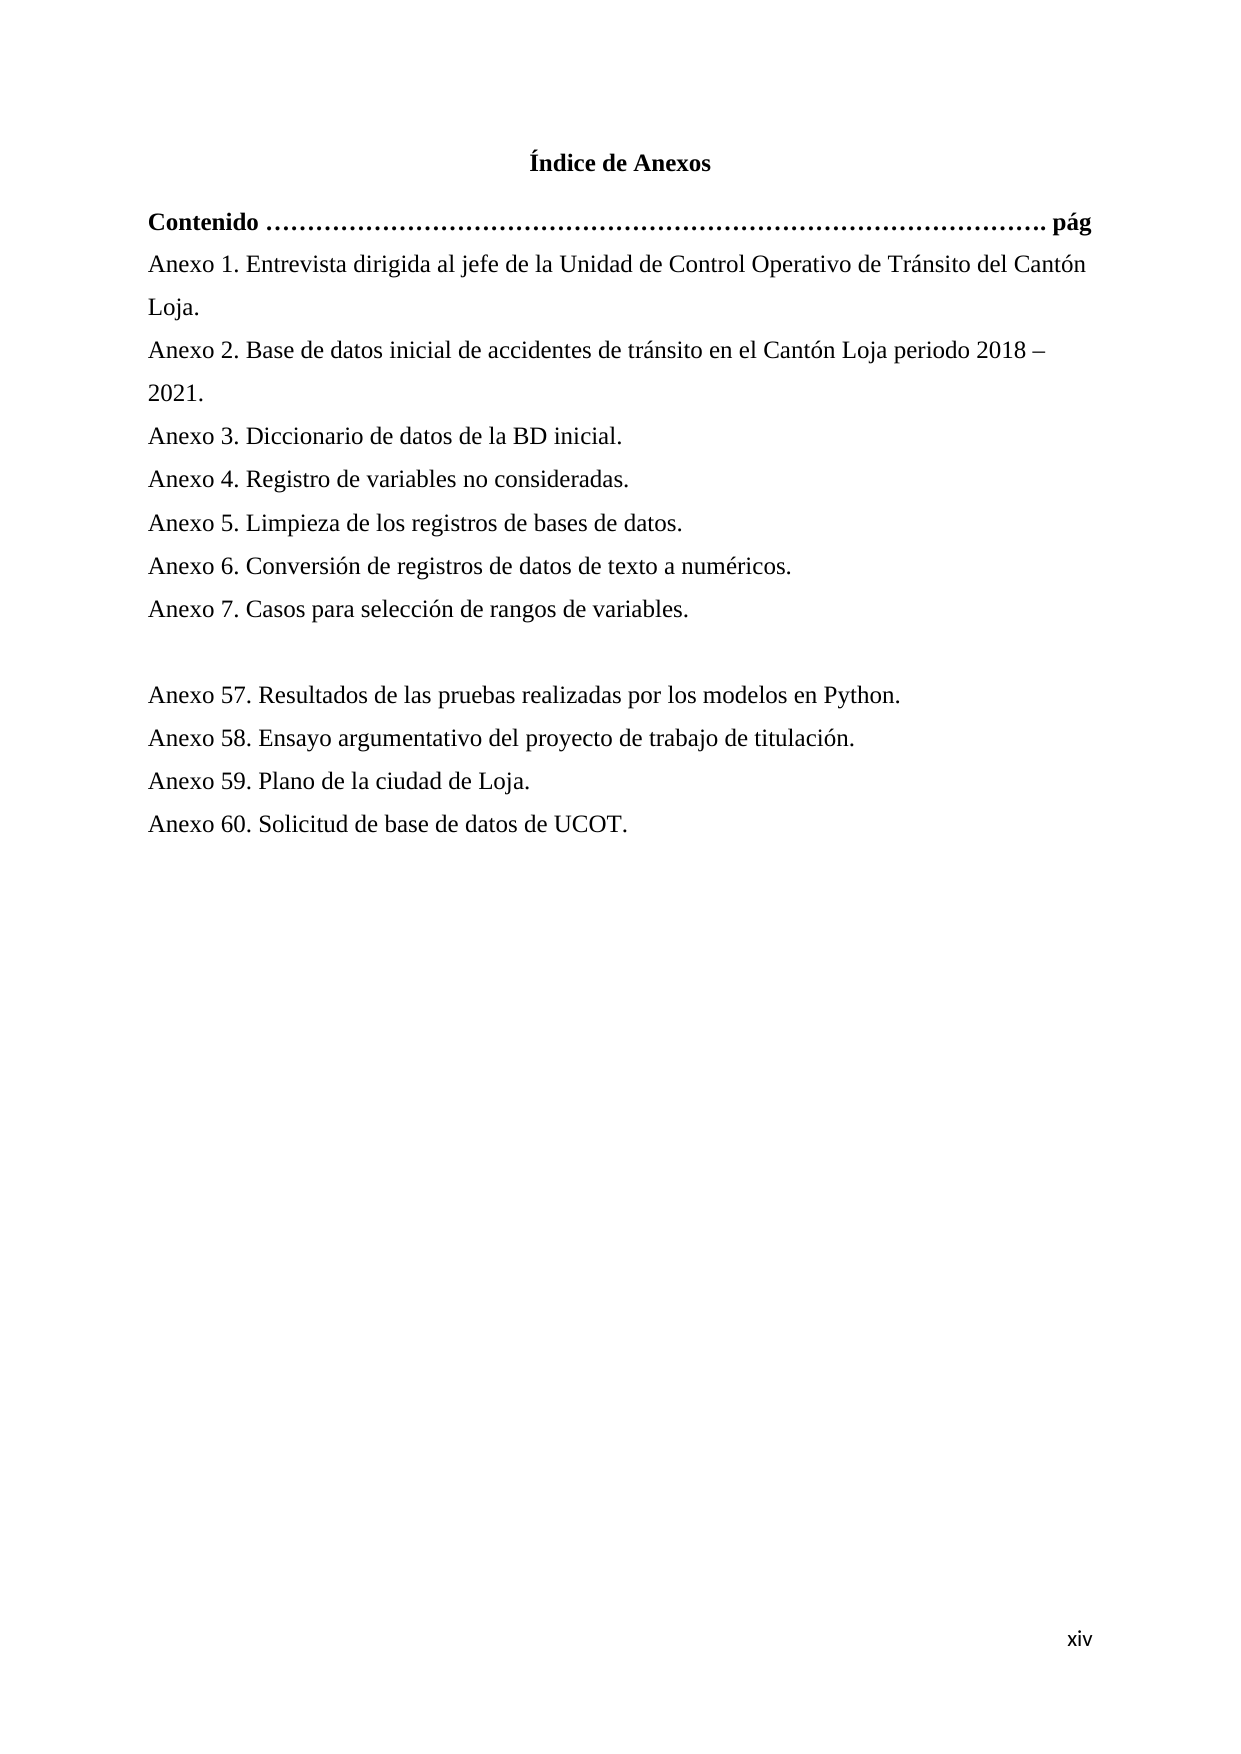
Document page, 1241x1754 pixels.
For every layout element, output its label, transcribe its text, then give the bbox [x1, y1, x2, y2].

text Anexo 7. Casos para selección de rangos de variables. 111 [148, 594, 1092, 623]
text Contenido …………………………………………………………………………………. pág [148, 207, 1092, 236]
text Anexo 3. Diccionario de datos de la BD inicial. 111 [148, 421, 1092, 450]
text Anexo 57. Resultados de las pruebas realizadas por los modelos en Python. 111 [148, 680, 1092, 709]
text Anexo 4. Registro de variables no consideradas. 111 [148, 464, 1092, 493]
text Anexo 2. Base de datos inicial de accidentes de tránsito en el Cantón Loja periodo 2018 – 2021. 111 [148, 335, 1092, 407]
text Anexo 59. Plano de la ciudad de Loja. 111 [148, 766, 1092, 795]
text Anexo 1. Entrevista dirigida al jefe de la Unidad de Control Operativo de Tránsito del Cantón Loja. 111 [148, 249, 1092, 321]
text Índice de Anexos [148, 148, 1092, 176]
text Anexo 5. Limpieza de los registros de bases de datos. 111 [148, 508, 1092, 536]
text Anexo 58. Ensayo argumentativo del proyecto de trabajo de titulación. 111 [148, 723, 1092, 752]
text Anexo 60. Solicitud de base de datos de UCOT. 111 [148, 809, 1092, 838]
text Anexo 6. Conversión de registros de datos de texto a numéricos. 111 [148, 551, 1092, 579]
